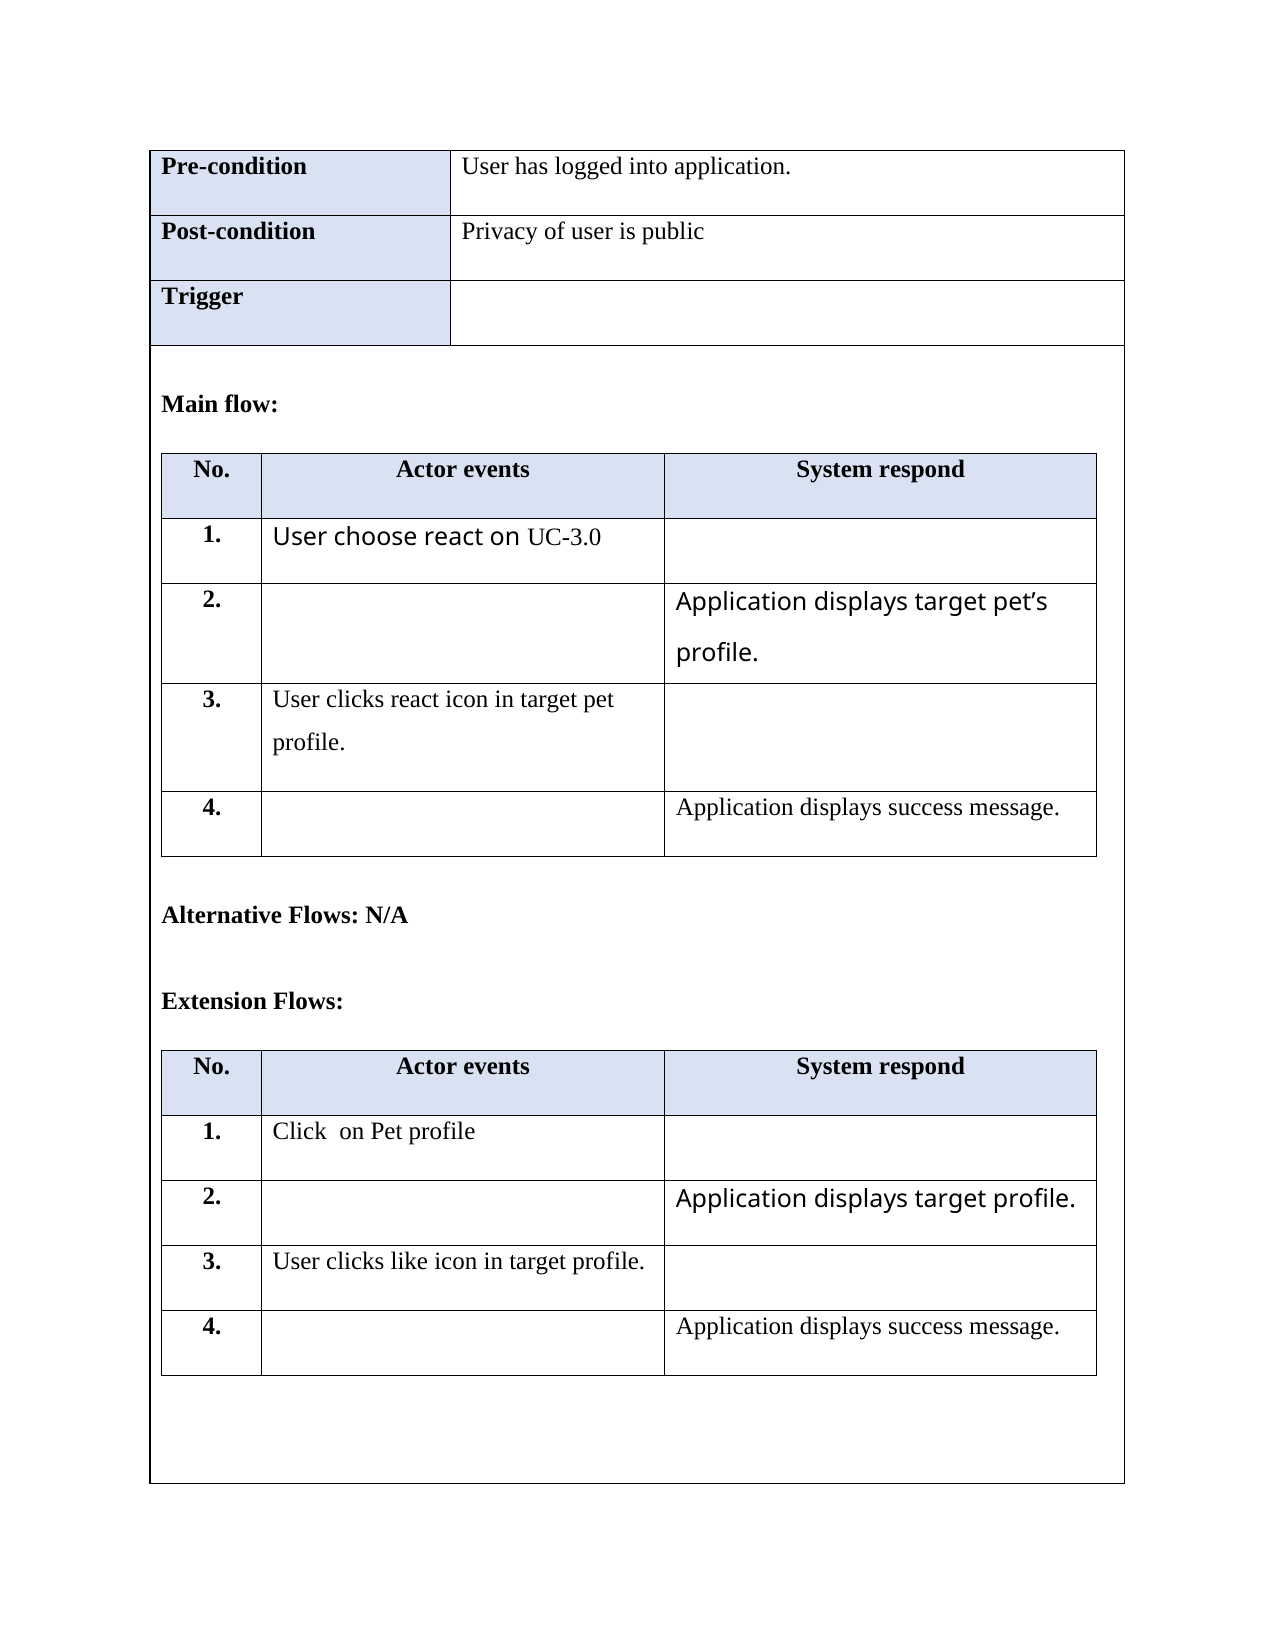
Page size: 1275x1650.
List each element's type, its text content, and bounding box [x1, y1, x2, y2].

table_cell [451, 281, 1124, 345]
table_cell Privacy of user is public [451, 216, 1124, 280]
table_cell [151, 346, 1124, 1483]
table_cell Trigger [151, 281, 450, 345]
table_cell Post-condition [151, 216, 450, 280]
table_cell User has logged into application. [451, 151, 1124, 215]
table_cell Pre-condition [151, 151, 450, 215]
